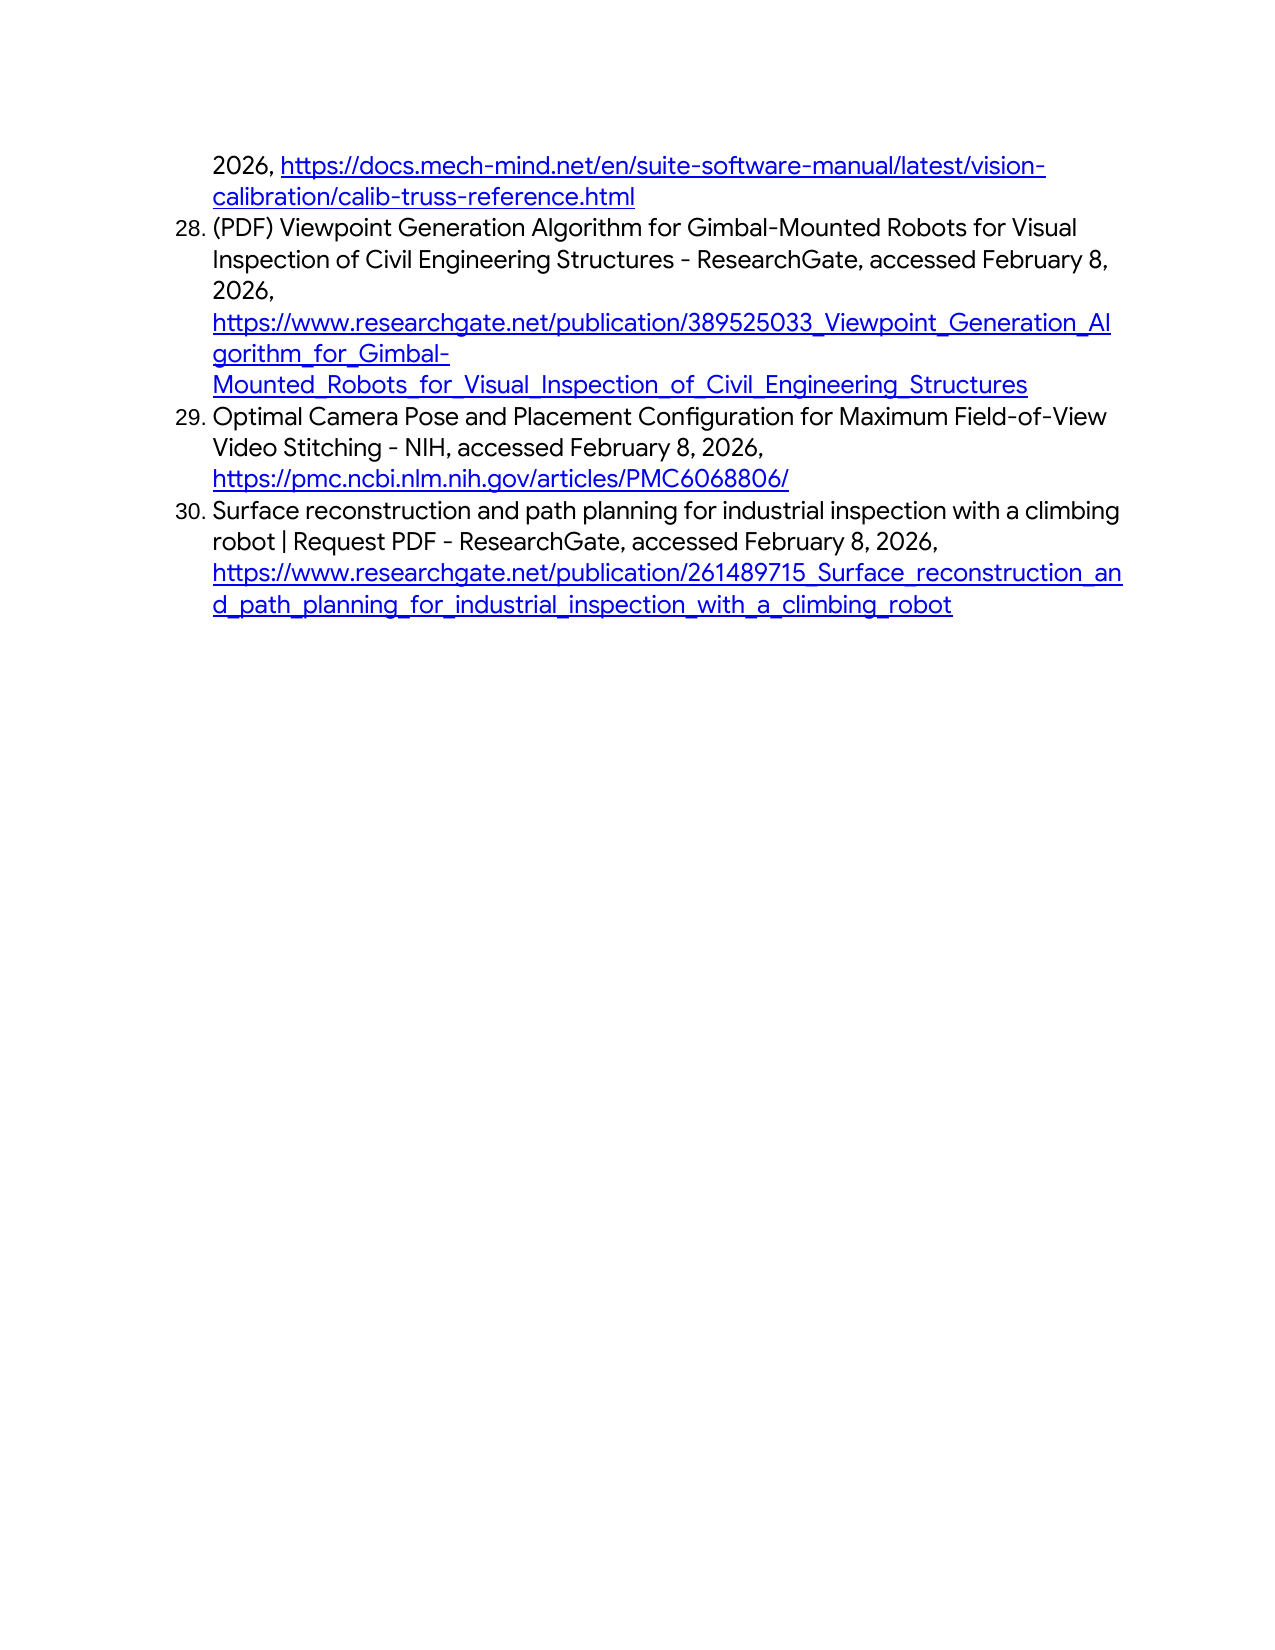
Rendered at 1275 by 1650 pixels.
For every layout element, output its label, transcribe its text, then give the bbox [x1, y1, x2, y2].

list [175, 150, 1125, 213]
list Surface reconstruction and path planning for industrial inspection with a climbing robot | Request PDF - ResearchGate, accessed February 8, 2026, https://www.researchgate.net/publication/261489715_Surface_reconstruction_and_path_planning_for_industrial_inspection_with_a_climbing_robot [175, 495, 1125, 620]
list Optimal Camera Pose and Placement Configuration for Maximum Field-of-View Video Stitching - NIH, accessed February 8, 2026, https://pmc.ncbi.nlm.nih.gov/articles/PMC6068806/ [175, 401, 1125, 495]
list (PDF) Viewpoint Generation Algorithm for Gimbal-Mounted Robots for Visual Inspection of Civil Engineering Structures - ResearchGate, accessed February 8, 2026, https://www.researchgate.net/publication/389525033_Viewpoint_Generation_Algorithm_for_Gimbal-Mounted_Robots_for_Visual_Inspection_of_Civil_Engineering_Structures [175, 213, 1125, 401]
